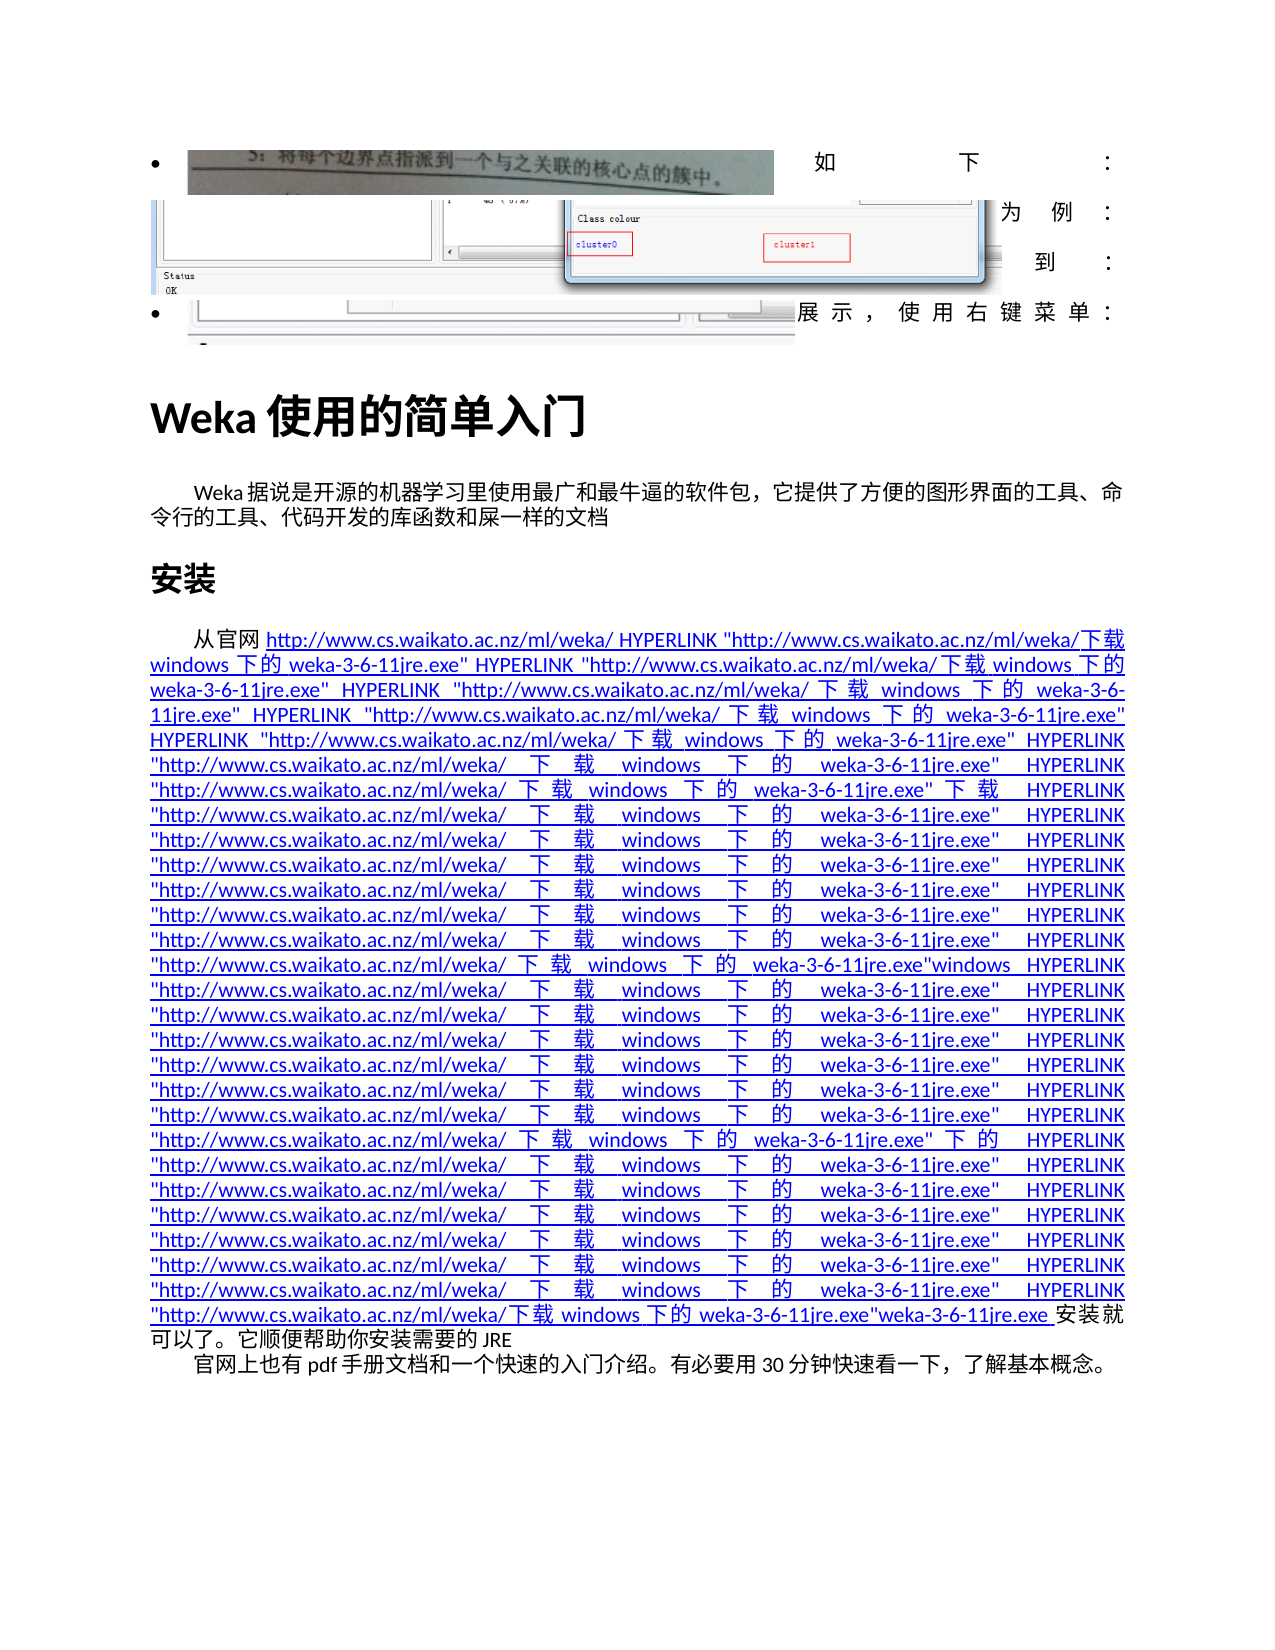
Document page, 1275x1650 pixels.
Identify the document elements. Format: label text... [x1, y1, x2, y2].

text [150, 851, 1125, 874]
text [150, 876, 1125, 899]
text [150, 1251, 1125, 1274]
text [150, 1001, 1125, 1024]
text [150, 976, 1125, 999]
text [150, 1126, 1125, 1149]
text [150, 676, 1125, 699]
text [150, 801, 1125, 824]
text 官网上也有pdf手册文档和一个快速的入门介绍。有必要用30分钟快速看一下，了解基本概念。 [150, 1352, 1125, 1377]
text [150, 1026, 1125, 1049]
text 安装 [150, 557, 1125, 600]
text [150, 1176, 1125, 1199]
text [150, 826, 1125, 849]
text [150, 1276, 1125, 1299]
text Weka据说是开源的机器学习里使用最广和最牛逼的软件包，它提供了方便的图形界面的工具、命令行的工具、代码开发的库函数和屎一样的文档 [150, 480, 1125, 530]
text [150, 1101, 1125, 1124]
text Weka使用的简单入门 [150, 385, 1125, 446]
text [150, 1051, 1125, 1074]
text Weka里，还是以直观的二维坐标下的点为例： 很小心的选择Eps=0.15，MinPts=4，得到： [150, 200, 1125, 300]
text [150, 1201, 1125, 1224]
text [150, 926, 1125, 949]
list DBScan算法，如下： [150, 150, 1125, 200]
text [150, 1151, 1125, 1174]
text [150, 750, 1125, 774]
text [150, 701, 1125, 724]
list Weka里的一个小技巧：要查看聚类的图形展示，使用右键菜单： [150, 300, 1125, 350]
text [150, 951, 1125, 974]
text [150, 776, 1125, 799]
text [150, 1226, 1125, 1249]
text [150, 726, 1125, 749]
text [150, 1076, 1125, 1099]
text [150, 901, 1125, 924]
